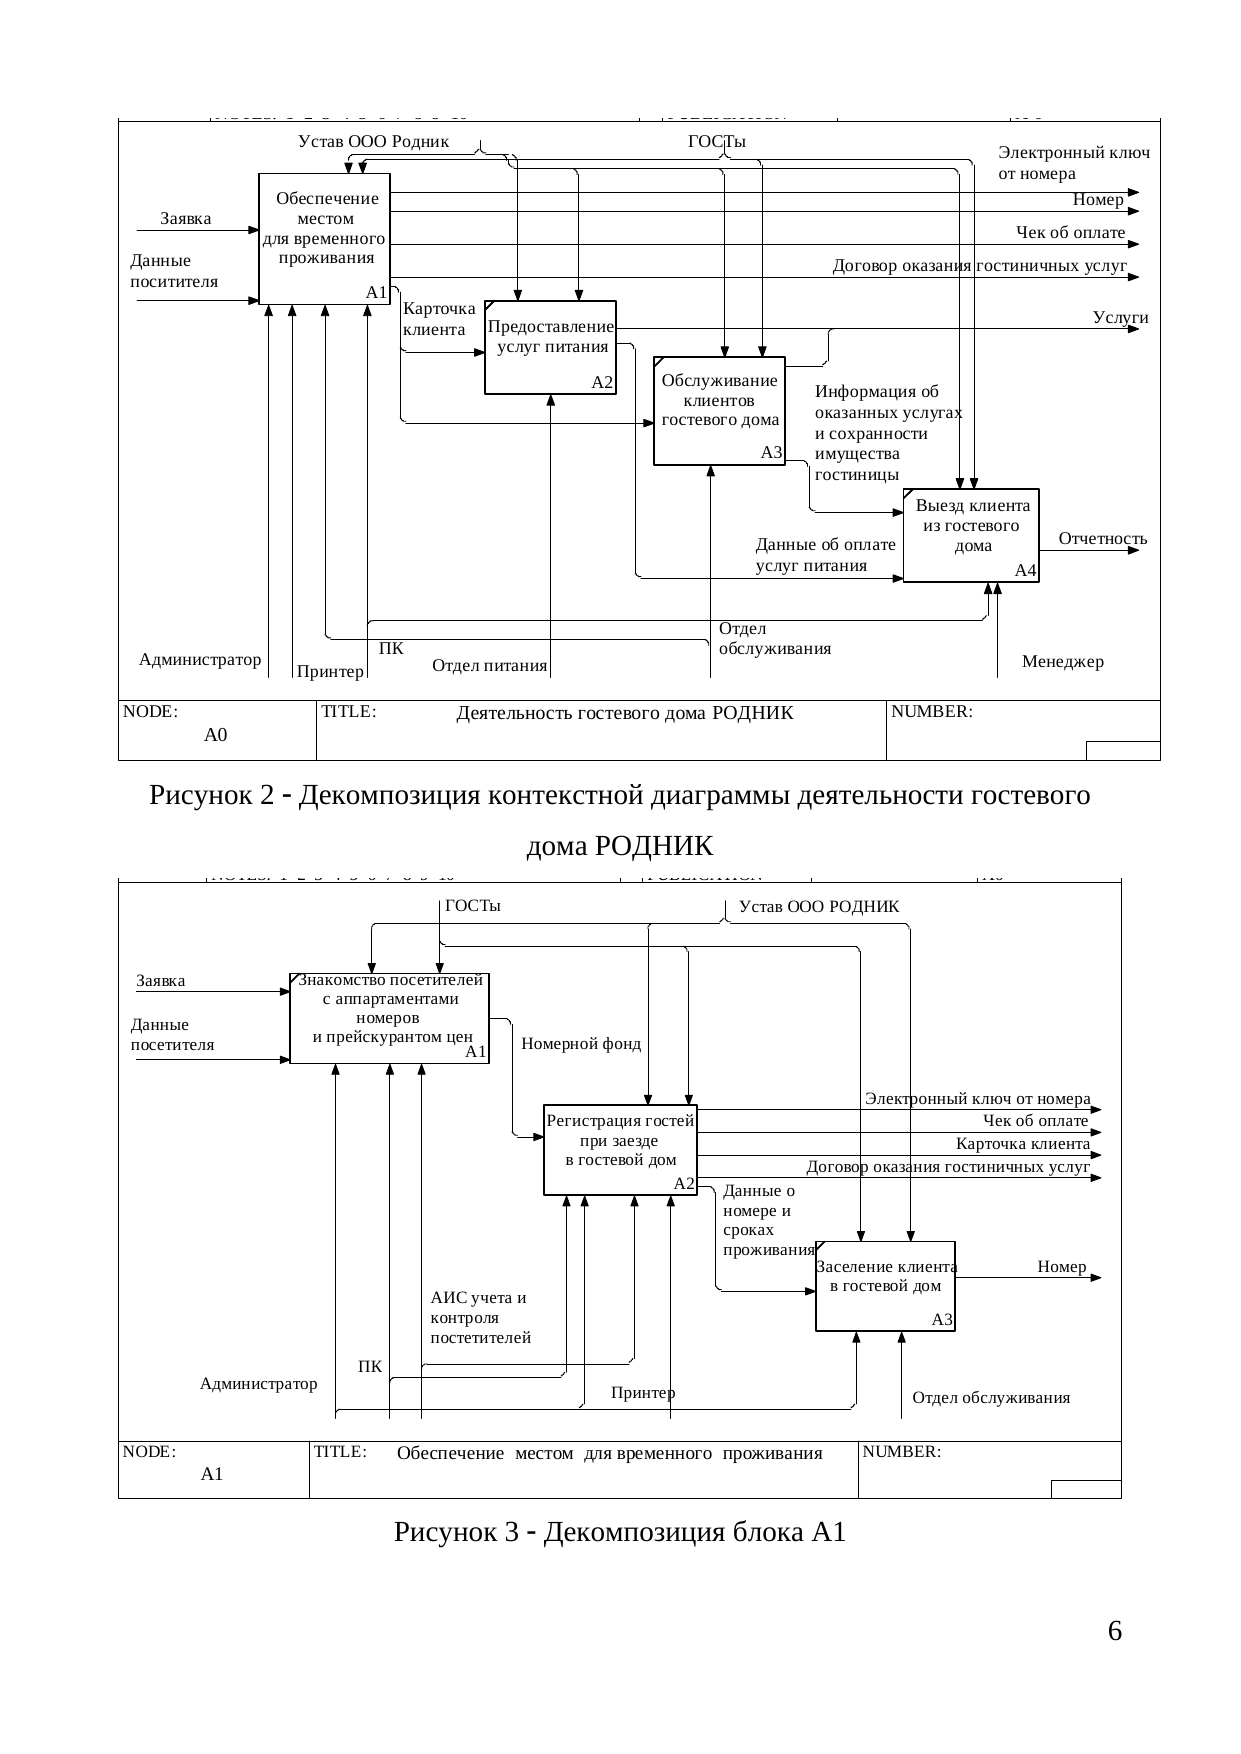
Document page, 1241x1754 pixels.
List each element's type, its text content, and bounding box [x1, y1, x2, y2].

text Рисунок 3 Декомпозиция блока А1 [118, 1514, 1122, 1547]
text Рисунок 2 Декомпозиция контекстной диаграммы деятельности гостевого дома РОДНИК [118, 777, 1122, 861]
